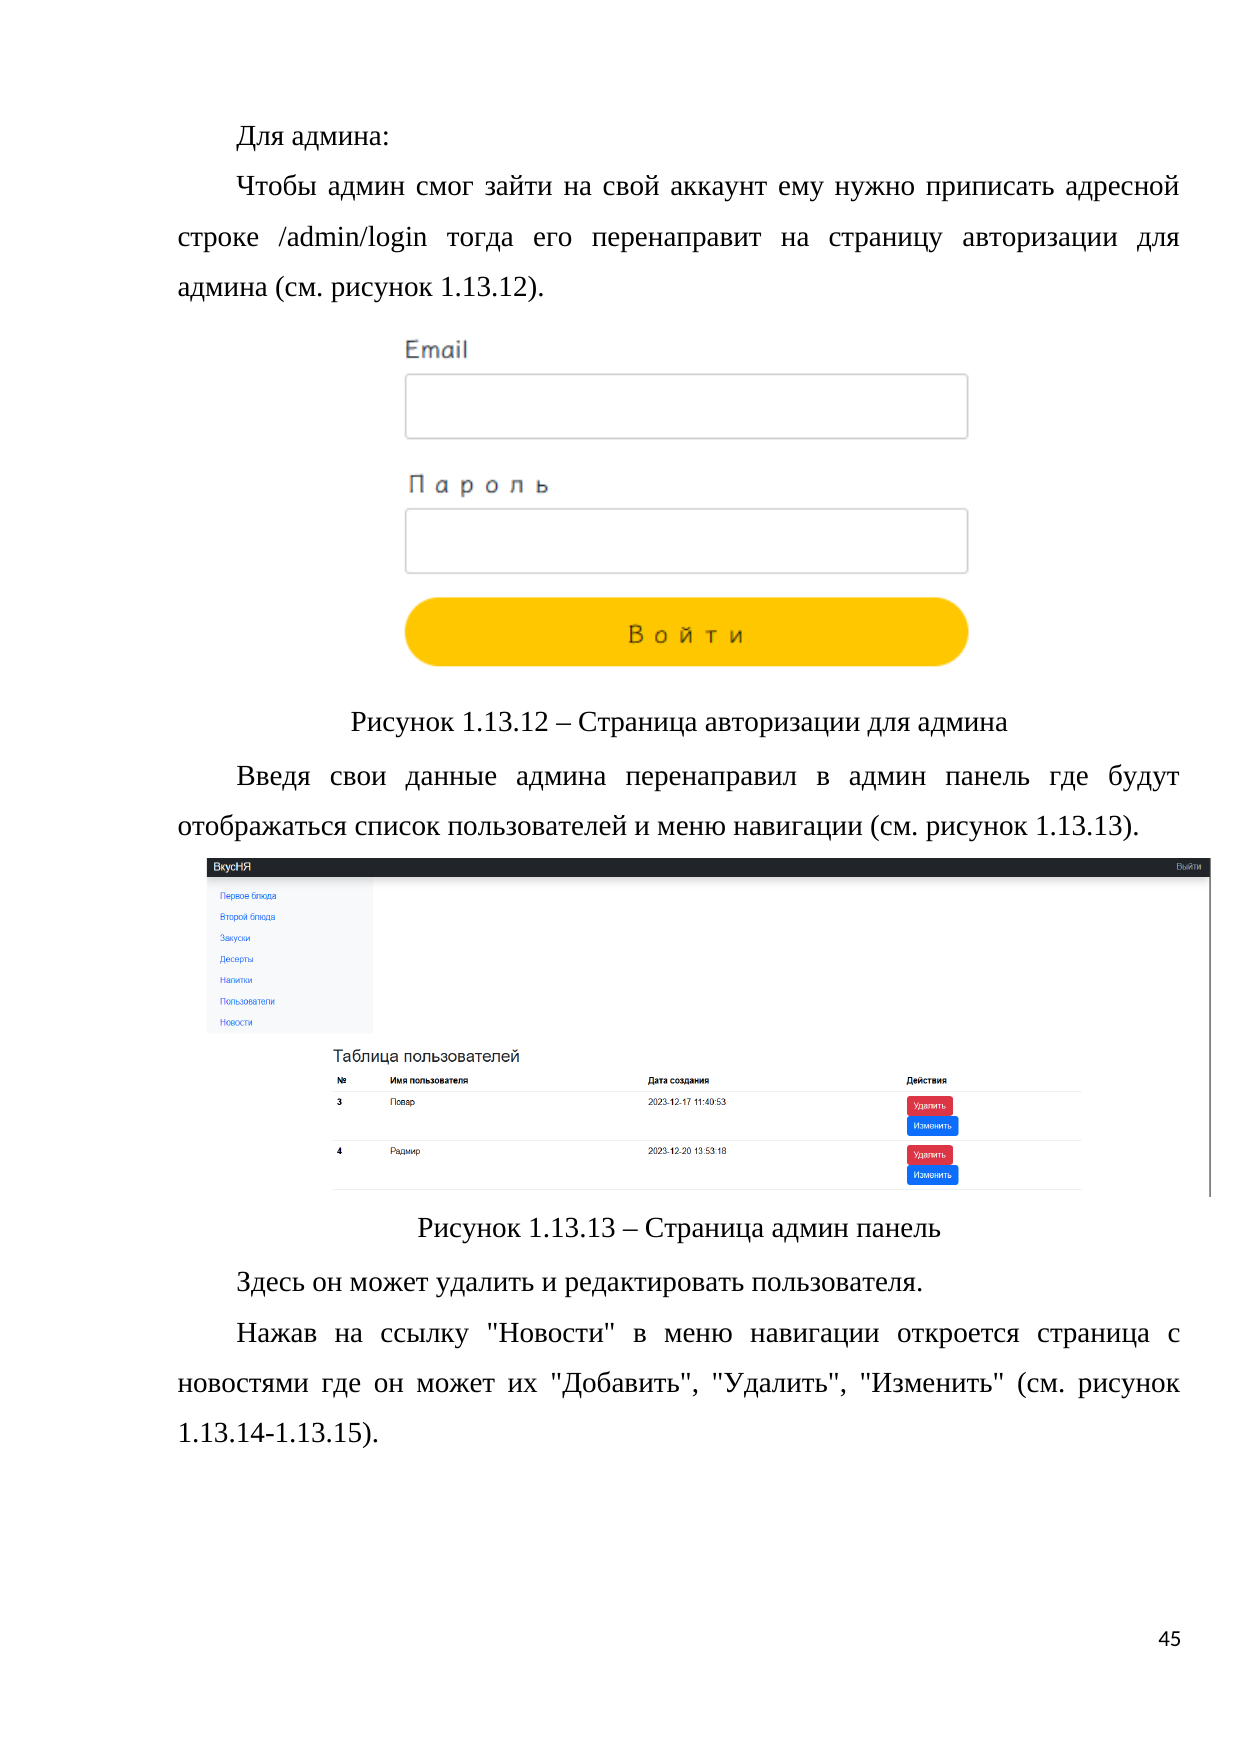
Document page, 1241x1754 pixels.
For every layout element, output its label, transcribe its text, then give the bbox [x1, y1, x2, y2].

text Чтобы админ смог зайти на свой аккаунт ему нужно приписать адресной строке /admin/login тогда его перенаправит на страницу авторизации для админа (см. рисунок 1.13.12). [177, 168, 1181, 303]
text Нажав на ссылку "Новости" в меню навигации откроется страница с новостями где он может их "Добавить", "Удалить", "Изменить" (см. рисунок 1.13.14-1.13.15). [177, 1315, 1181, 1449]
text Введя свои данные админа перенаправил в админ панель где будут отображаться список пользователей и меню навигации (см. рисунок 1.13.13). [177, 758, 1181, 842]
text Для админа: [177, 118, 1181, 152]
picture [388, 319, 1000, 690]
text Рисунок 1.13.12 – Страница авторизации для админа [177, 704, 1181, 737]
text Здесь он может удалить и редактировать пользователя. [177, 1264, 1181, 1298]
text Рисунок 1.13.13 – Страница админ панель [177, 1210, 1181, 1244]
picture [206, 858, 1211, 1197]
